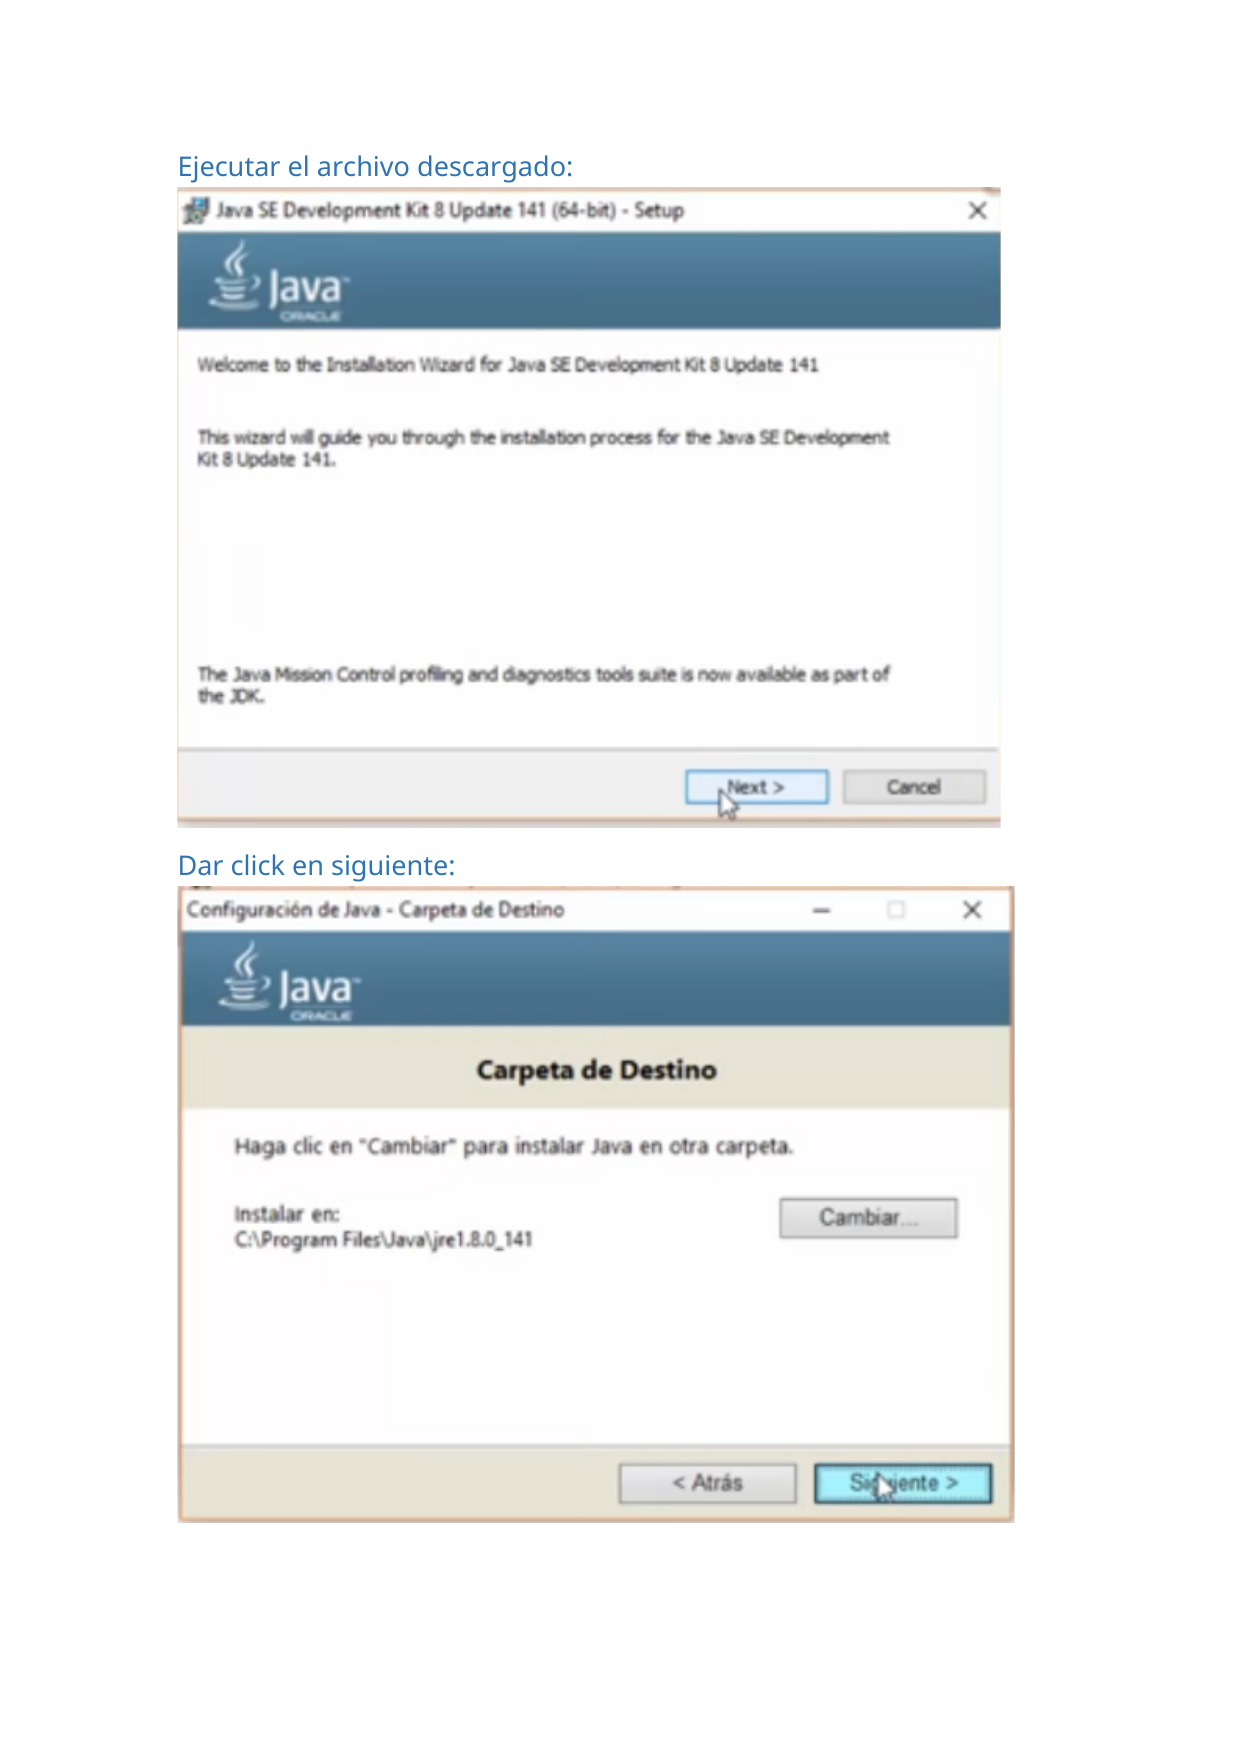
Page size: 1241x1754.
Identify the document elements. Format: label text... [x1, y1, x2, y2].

picture [177, 187, 1001, 828]
subtitle Ejecutar el archivo descargado: [177, 148, 1063, 184]
picture [177, 886, 1015, 1523]
subtitle Dar click en siguiente: [177, 847, 1063, 884]
